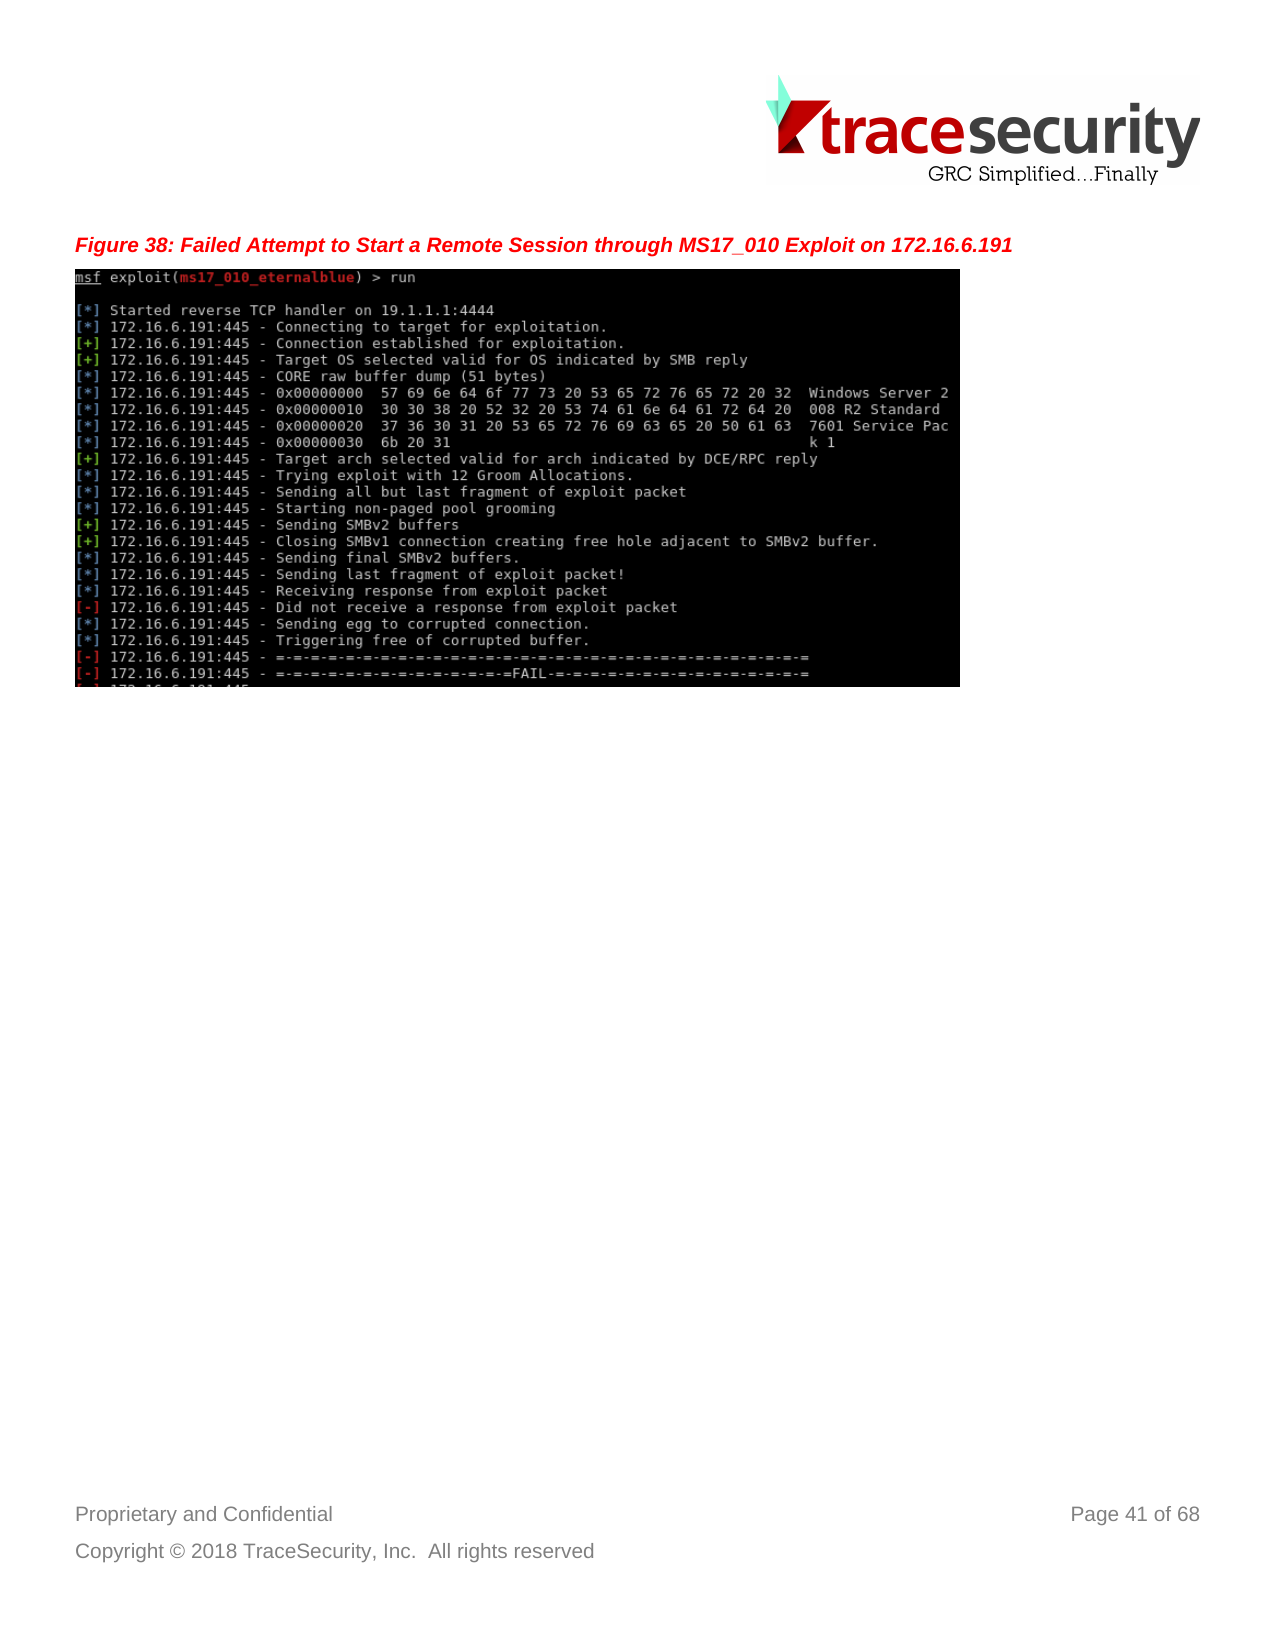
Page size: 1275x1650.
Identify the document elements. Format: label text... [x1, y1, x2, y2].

picture [765, 75, 1200, 185]
text Figure 38: Failed Attempt to Start a Remote Session through MS17_010 Exploit on 172.16.6.191 [75, 233, 1200, 257]
picture [75, 269, 960, 687]
